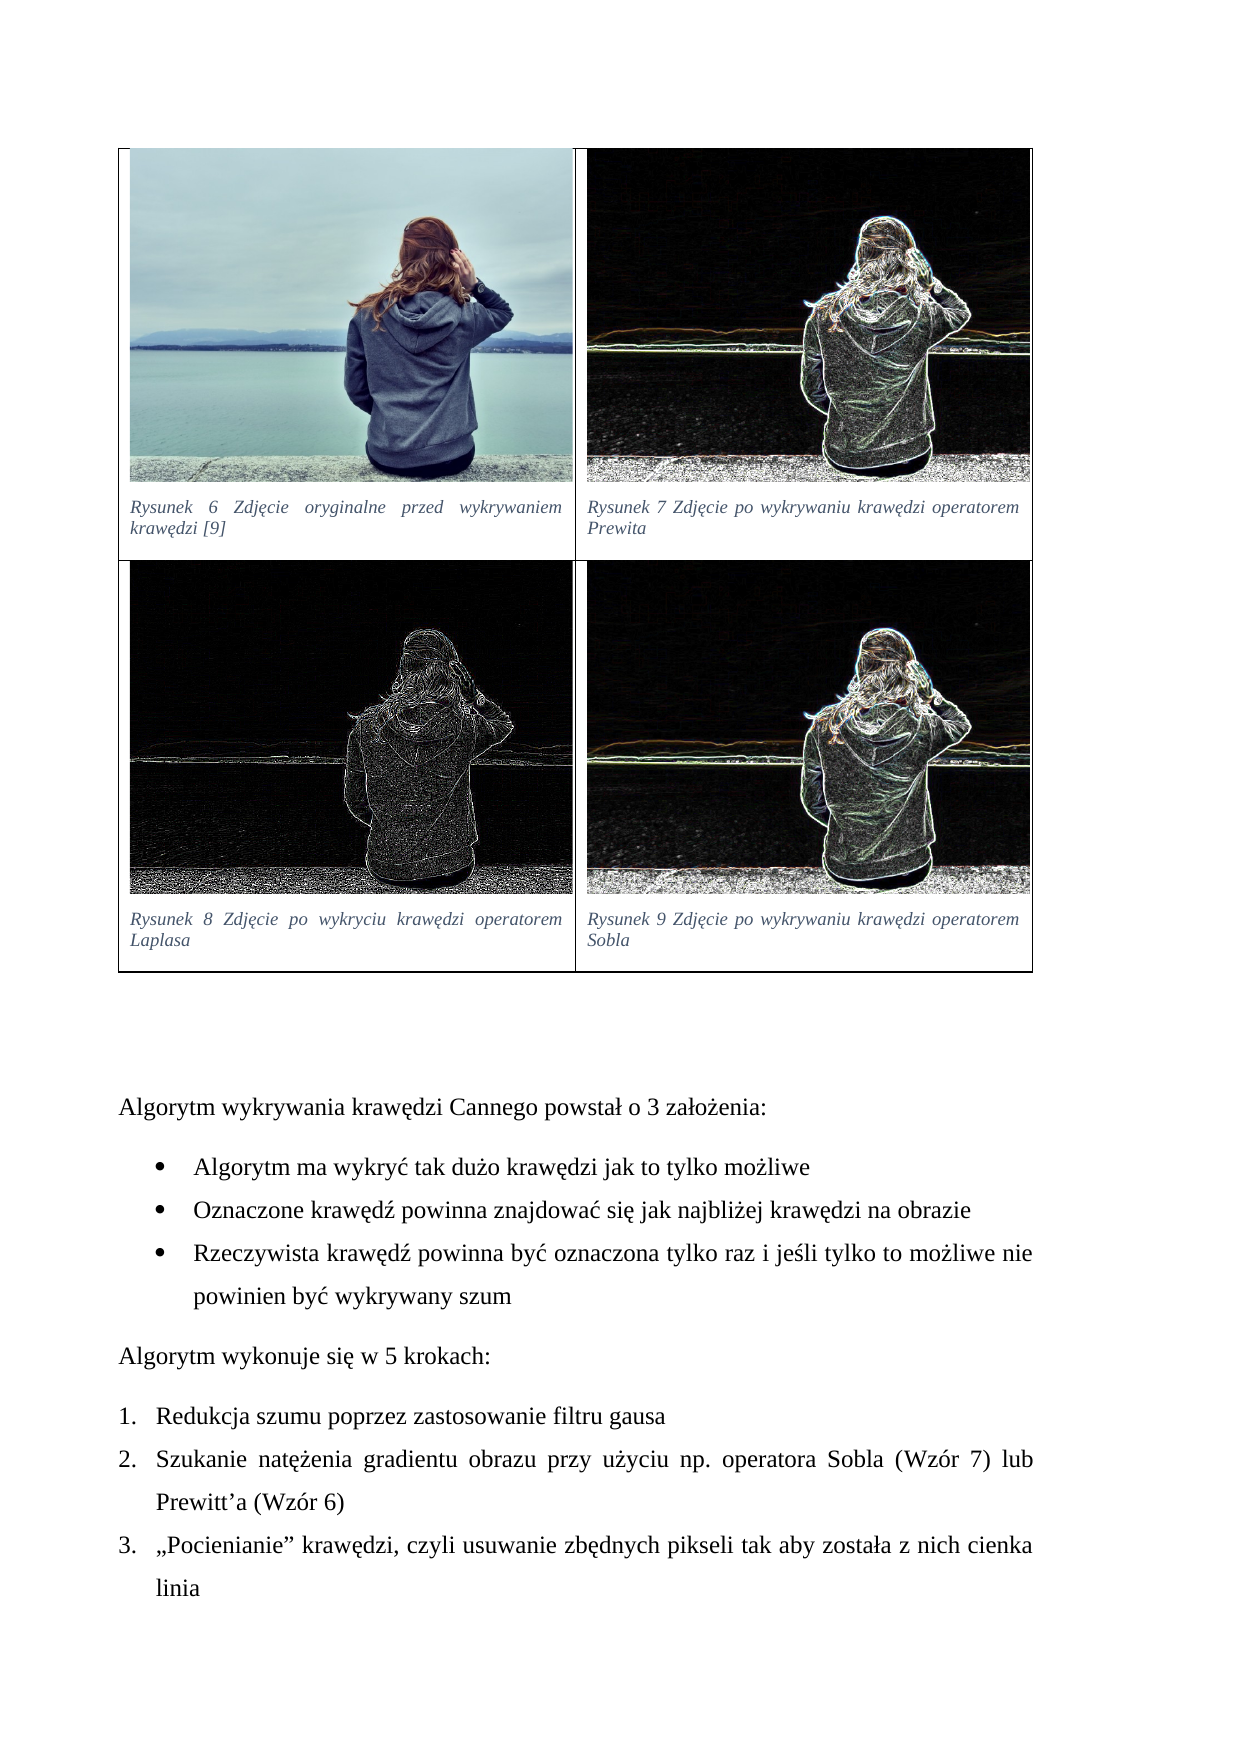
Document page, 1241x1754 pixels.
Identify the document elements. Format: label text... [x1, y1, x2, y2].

list Redukcja szumu poprzez zastosowanie filtru gausa [118, 1401, 1033, 1429]
picture [587, 148, 1030, 482]
picture [587, 560, 1030, 894]
table_header Rysunek 7 Zdjęcie po wykrywaniu krawędzi operatorem Prewita [576, 149, 1032, 559]
list Szukanie natężenia gradientu obrazu przy użyciu np. operatora Sobla (Wzór 7) lub Prewitt’a (Wzór 6) [118, 1444, 1033, 1516]
table_cell Rysunek 9 Zdjęcie po wykrywaniu krawędzi operatorem Sobla [576, 561, 1032, 971]
text Algorytm wykrywania krawędzi Cannego powstał o 3 założenia: [118, 1092, 1033, 1121]
picture [129, 148, 573, 482]
text Algorytm wykonuje się w 5 krokach: [118, 1341, 1033, 1370]
table_header Rysunek 6 Zdjęcie oryginalne przed wykrywaniem krawędzi [119, 149, 575, 559]
list Algorytm ma wykryć tak dużo krawędzi jak to tylko możliwe [156, 1152, 1033, 1181]
table_cell Rysunek 8 Zdjęcie po wykryciu krawędzi operatorem Laplasa [119, 561, 575, 971]
list Oznaczone krawędź powinna znajdować się jak najbliżej krawędzi na obrazie [156, 1195, 1033, 1224]
list „Pocienianie” krawędzi, czyli usuwanie zbędnych pikseli tak aby została z nich cienka linia [118, 1530, 1033, 1602]
picture [129, 560, 573, 894]
list Rzeczywista krawędź powinna być oznaczona tylko raz i jeśli tylko to możliwe nie powinien być wykrywany szum [156, 1238, 1033, 1310]
